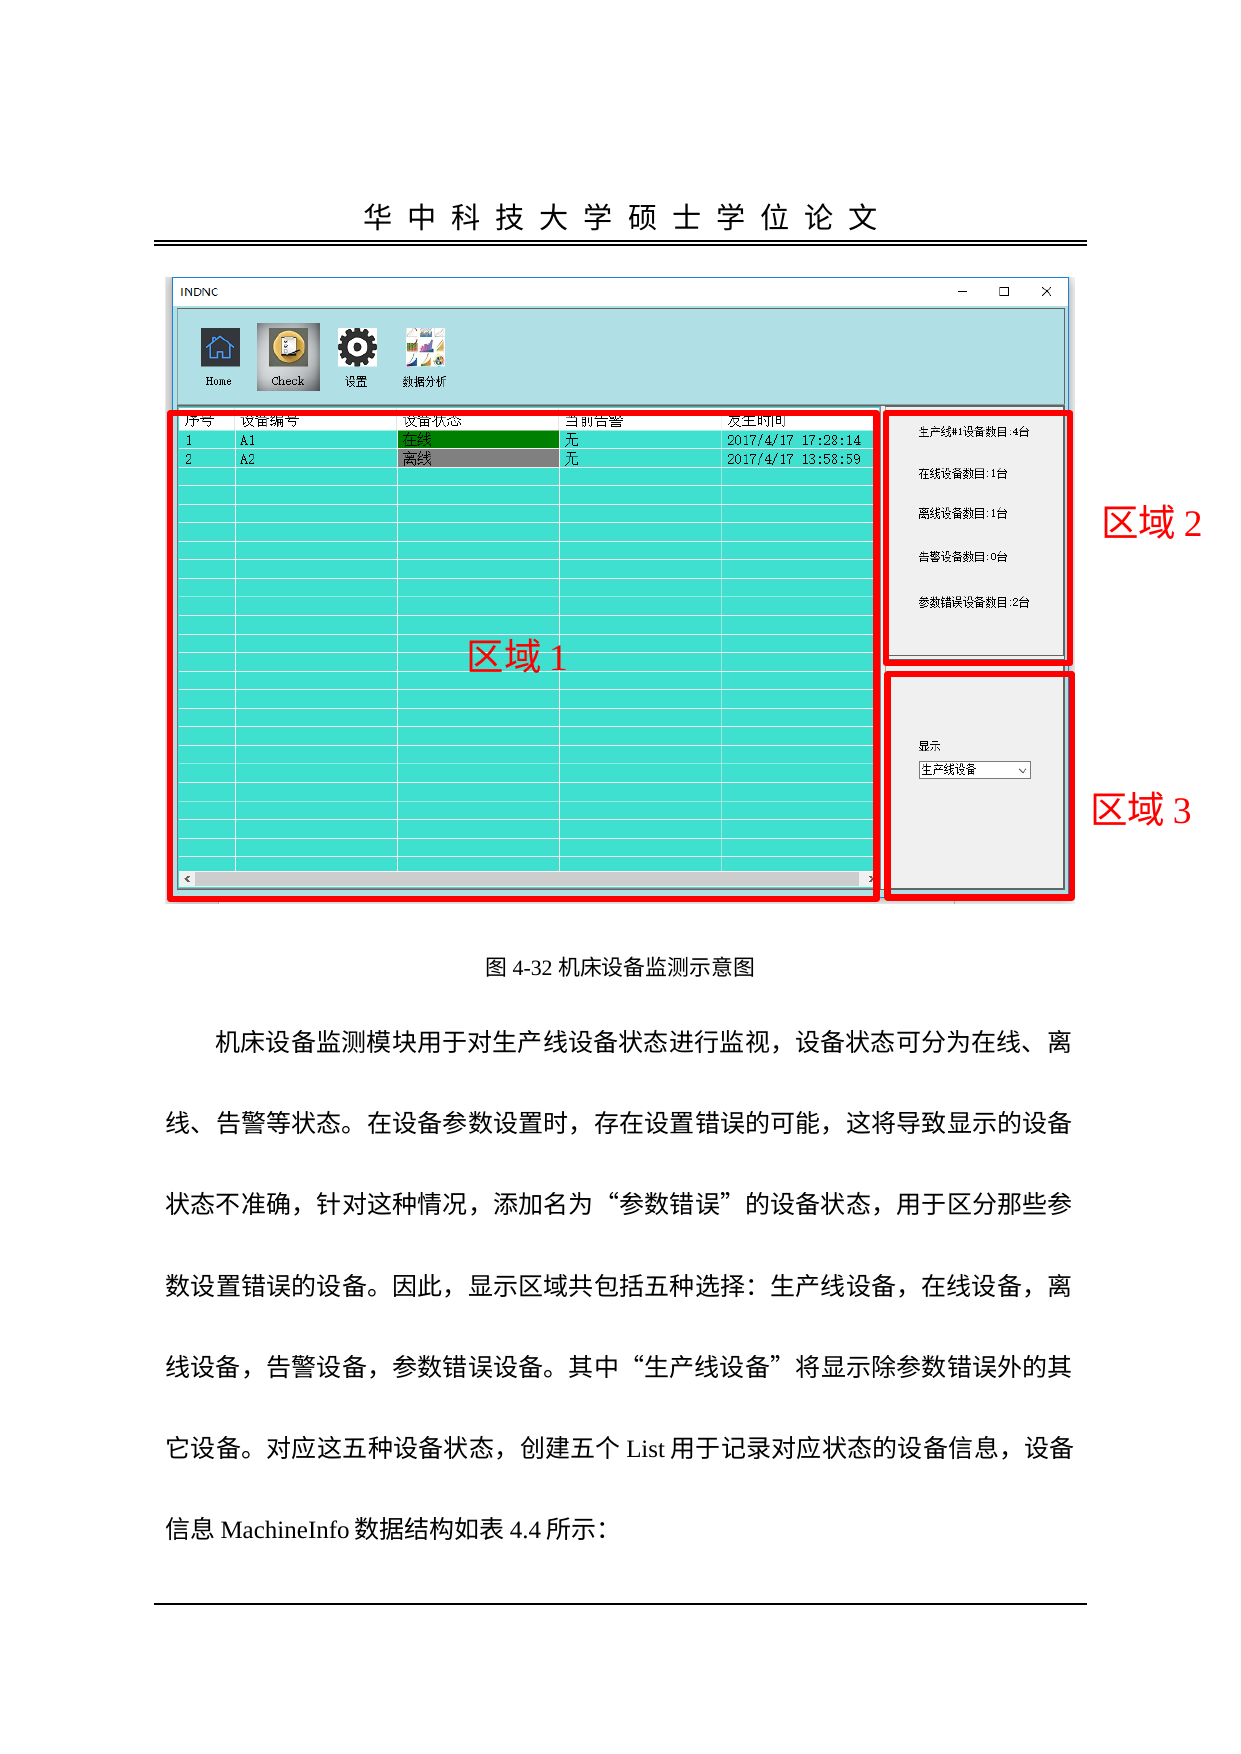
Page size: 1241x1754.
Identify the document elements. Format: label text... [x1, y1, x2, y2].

text 机床设备监测模块用于对生产线设备状态进行监视，设备状态可分为在线、离线、告警等状态。在设备参数设置时，存在设置错误的可能，这将导致显示的设备状态不准确，针对这种情况，添加名为“参数错误”的设备状态，用于区分那些参数设置错误的设备。因此，显示区域共包括五种选择：生产线设备，在线设备，离线设备，告警设备，参数错误设备。其中“生产线设备”将显示除参数错误外的其它设备。对应这五种设备状态，创建五个List用于记录对应状态的设备信息，设备信息MachineInfo数据结构如表4.4所示： [165, 1008, 1075, 1561]
picture [891, 677, 1069, 894]
picture [165, 277, 1075, 904]
